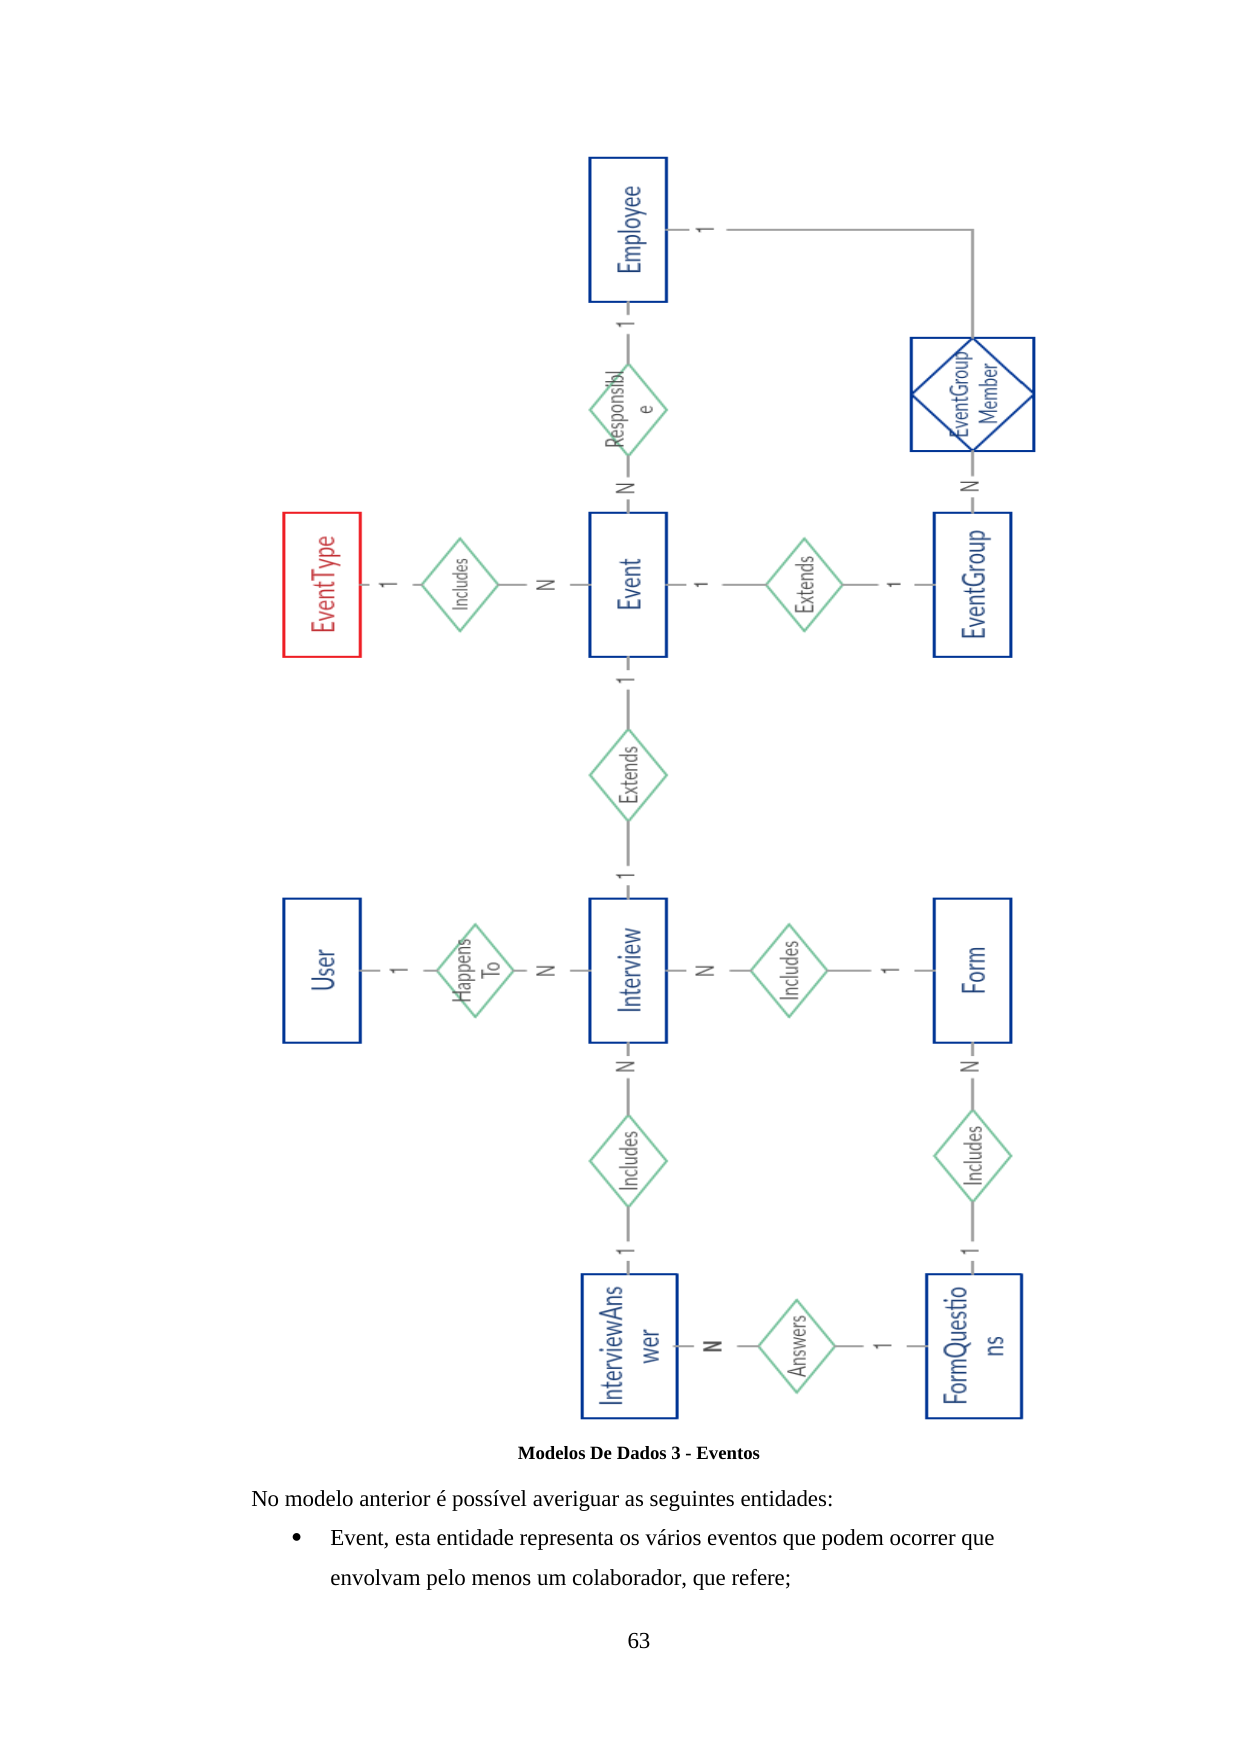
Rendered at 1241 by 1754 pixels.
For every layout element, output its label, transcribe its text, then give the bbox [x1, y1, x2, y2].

picture [269, 149, 1048, 1427]
text No modelo anterior é possível averiguar as seguintes entidades: [177, 1484, 1063, 1511]
text Modelos De Dados 3 - Eventos [177, 1442, 1063, 1464]
list Event, esta entidade representa os vários eventos que podem ocorrer que envolvam pelo menos um colaborador, que refere; [293, 1524, 1063, 1590]
